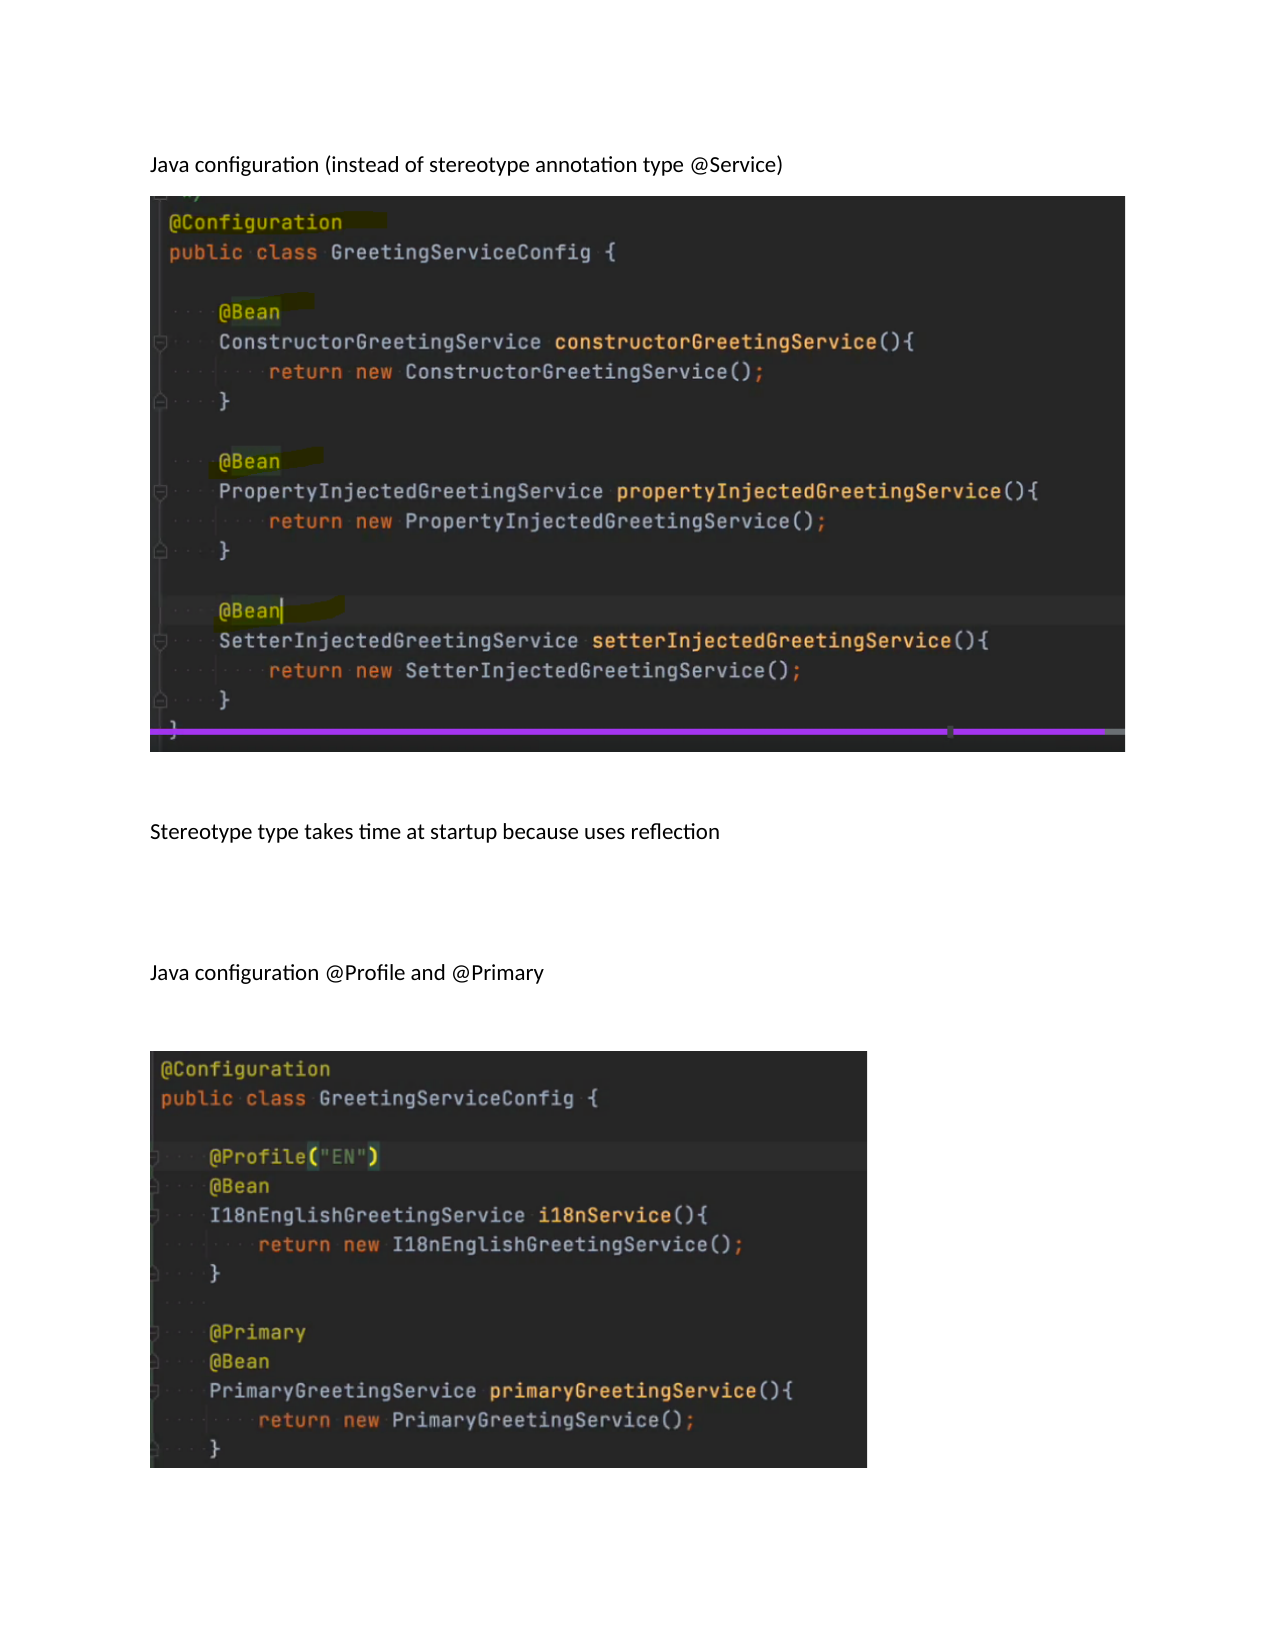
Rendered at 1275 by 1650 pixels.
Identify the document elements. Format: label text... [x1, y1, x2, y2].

text Stereotype type takes time at startup because uses reflection [150, 817, 1125, 845]
picture [150, 196, 1125, 752]
text Java configuration @Profile and @Primary [150, 958, 1125, 986]
picture [150, 1051, 868, 1468]
text Java configuration (instead of stereotype annotation type @Service) [150, 150, 1125, 178]
